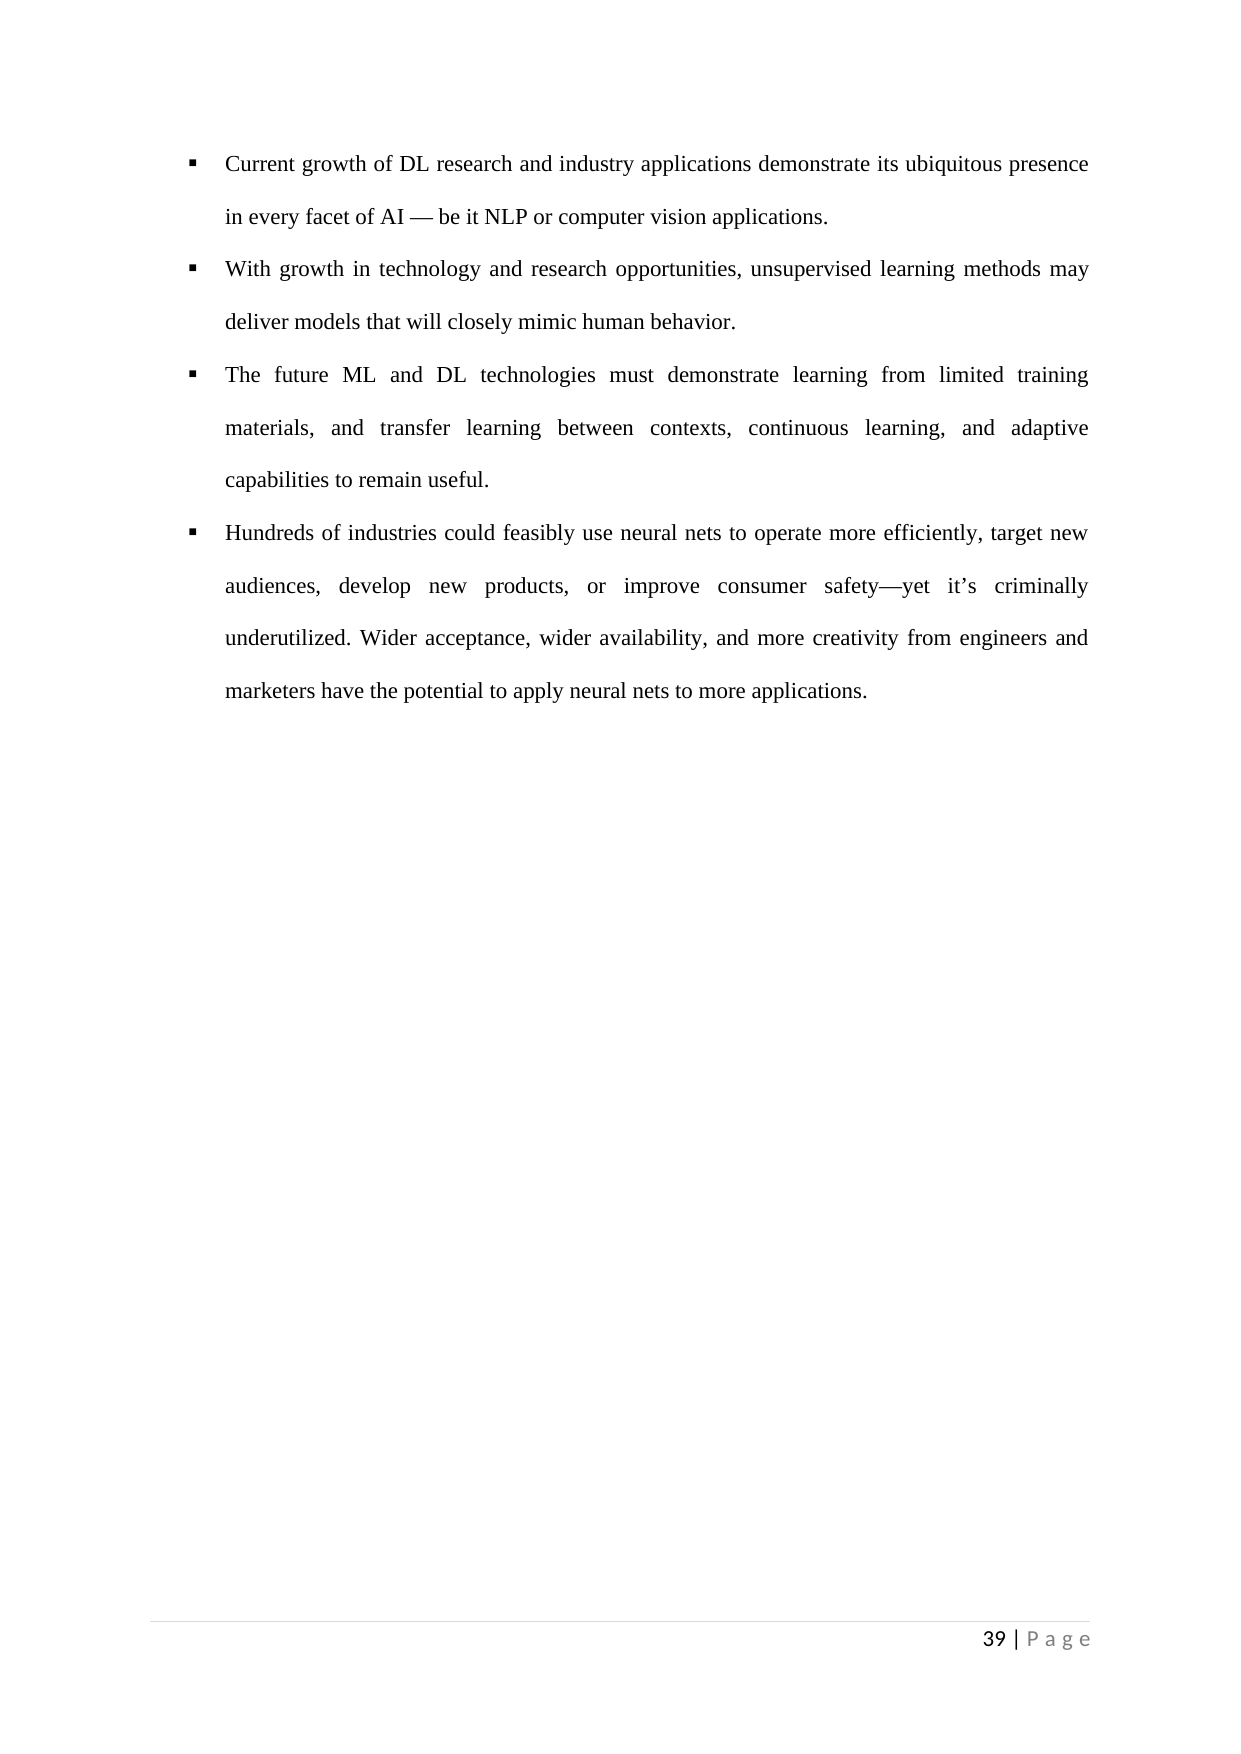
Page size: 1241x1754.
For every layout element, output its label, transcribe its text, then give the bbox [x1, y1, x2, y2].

list With growth in technology and research opportunities, unsupervised learning methods may deliver models that will closely mimic human behavior. [187, 255, 1090, 334]
list Current growth of DL research and industry applications demonstrate its ubiquitous presence in every facet of AI — be it NLP or computer vision applications. [187, 150, 1090, 229]
list Hundreds of industries could feasibly use neural nets to operate more efficiently, target new audiences, develop new products, or improve consumer safety—yet it’s criminally underutilized. Wider acceptance, wider availability, and more creativity from engineers and marketers have the potential to apply neural nets to more applications. [187, 519, 1090, 703]
list The future ML and DL technologies must demonstrate learning from limited training materials, and transfer learning between contexts, continuous learning, and adaptive capabilities to remain useful. [187, 361, 1090, 493]
